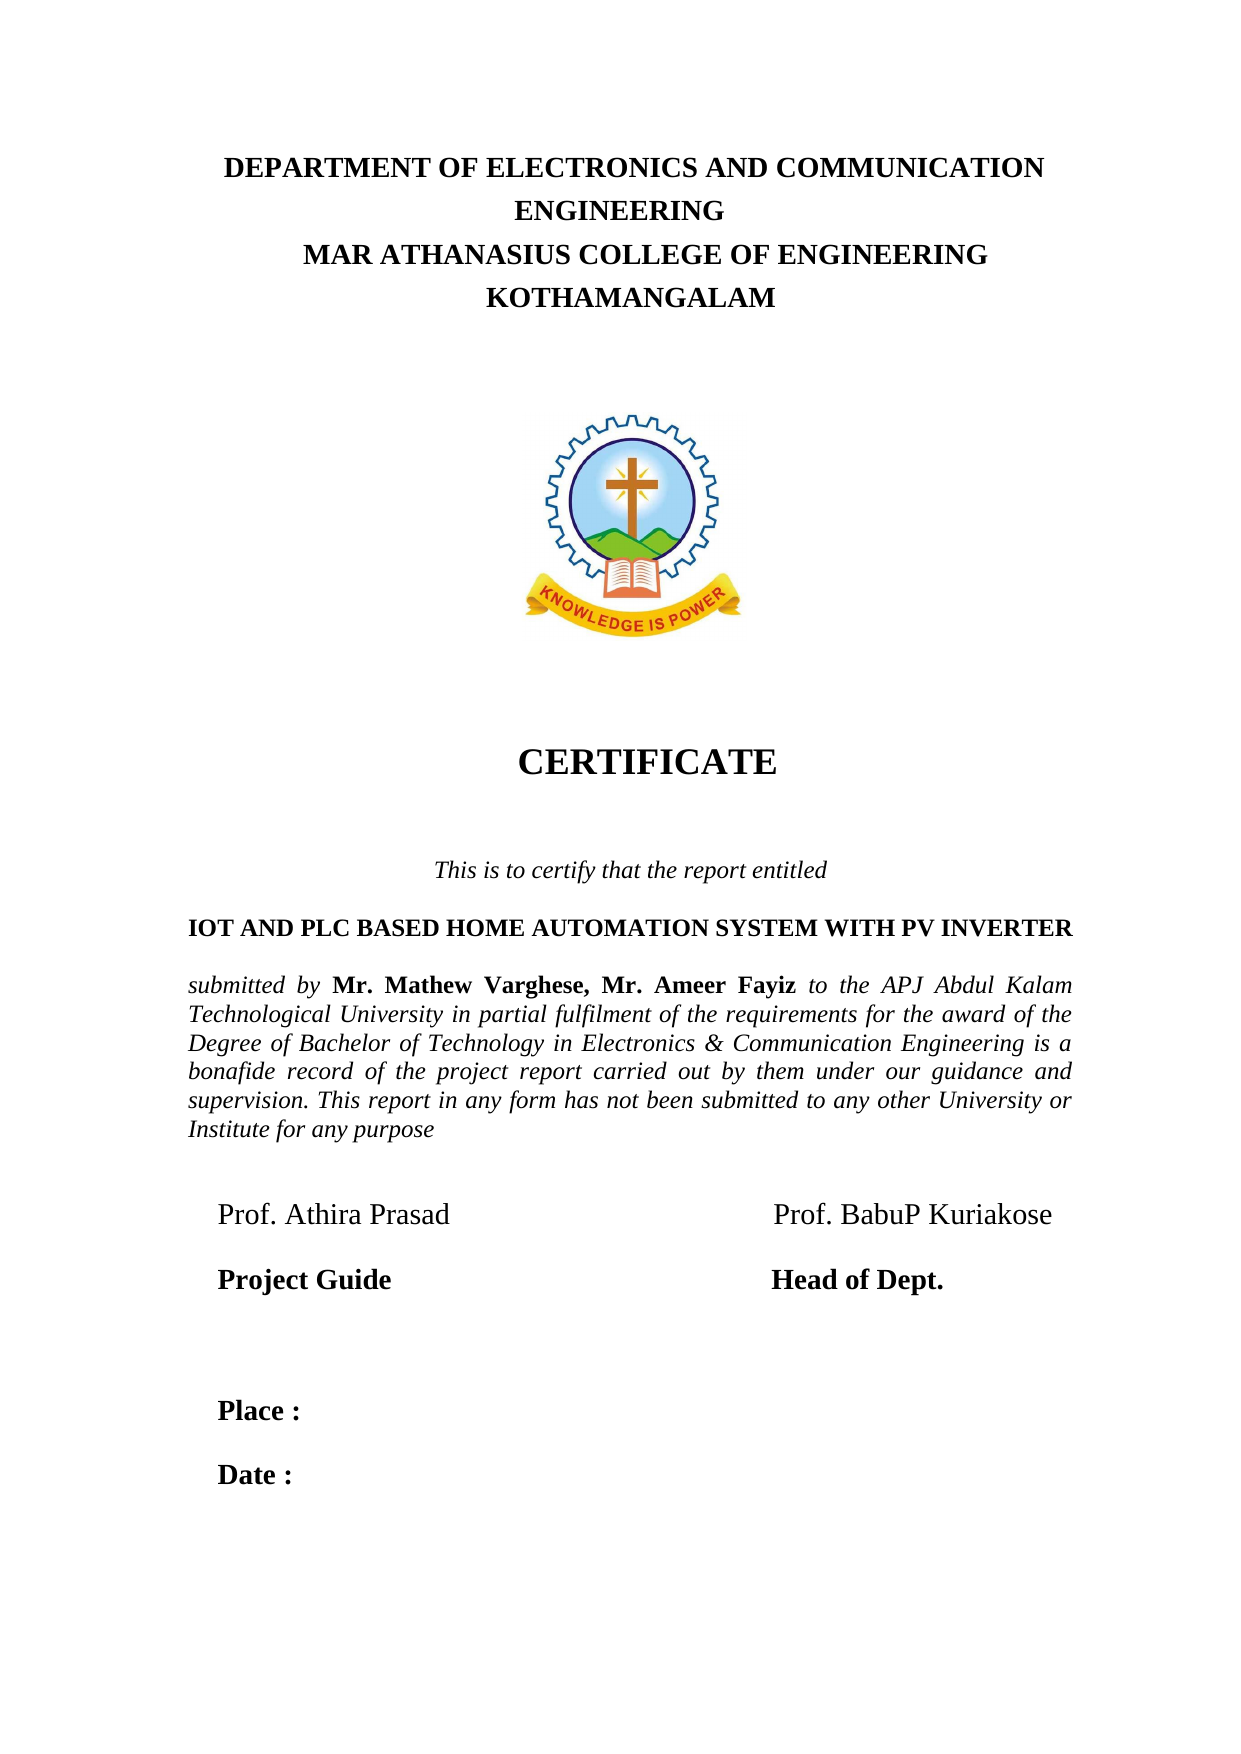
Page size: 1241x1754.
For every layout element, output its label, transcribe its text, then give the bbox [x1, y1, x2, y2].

text IOT AND PLC BASED HOME AUTOMATION SYSTEM WITH PV INVERTER [188, 913, 1075, 941]
text Prof. Athira Prasad Prof. BabuP Kuriakose [188, 1197, 1053, 1231]
picture [521, 412, 747, 641]
text MAR ATHANASIUS COLLEGE OF ENGINEERING KOTHAMANGALAM [211, 237, 1051, 314]
text CERTIFICATE [188, 740, 1074, 783]
text Place : [188, 1393, 1053, 1426]
text Date : [188, 1457, 1053, 1491]
text DEPARTMENT OF ELECTRONICS AND COMMUNICATION ENGINEERING [188, 150, 1051, 227]
text Project Guide Head of Dept. [188, 1262, 1053, 1296]
text This is to certify that the report entitled [188, 855, 1075, 884]
text submitted by Mr. Mathew Varghese, Mr. Ameer Fayiz to the APJ Abdul Kalam Technological University in partial fulfilment of the requirements for the award of the Degree of Bachelor of Technology in Electronics & Communication Engineering is a bonafide record of the project report carried out by them under our guidance and supervision. This report in any form has not been submitted to any other University or Institute for any purpose [188, 970, 1075, 1143]
